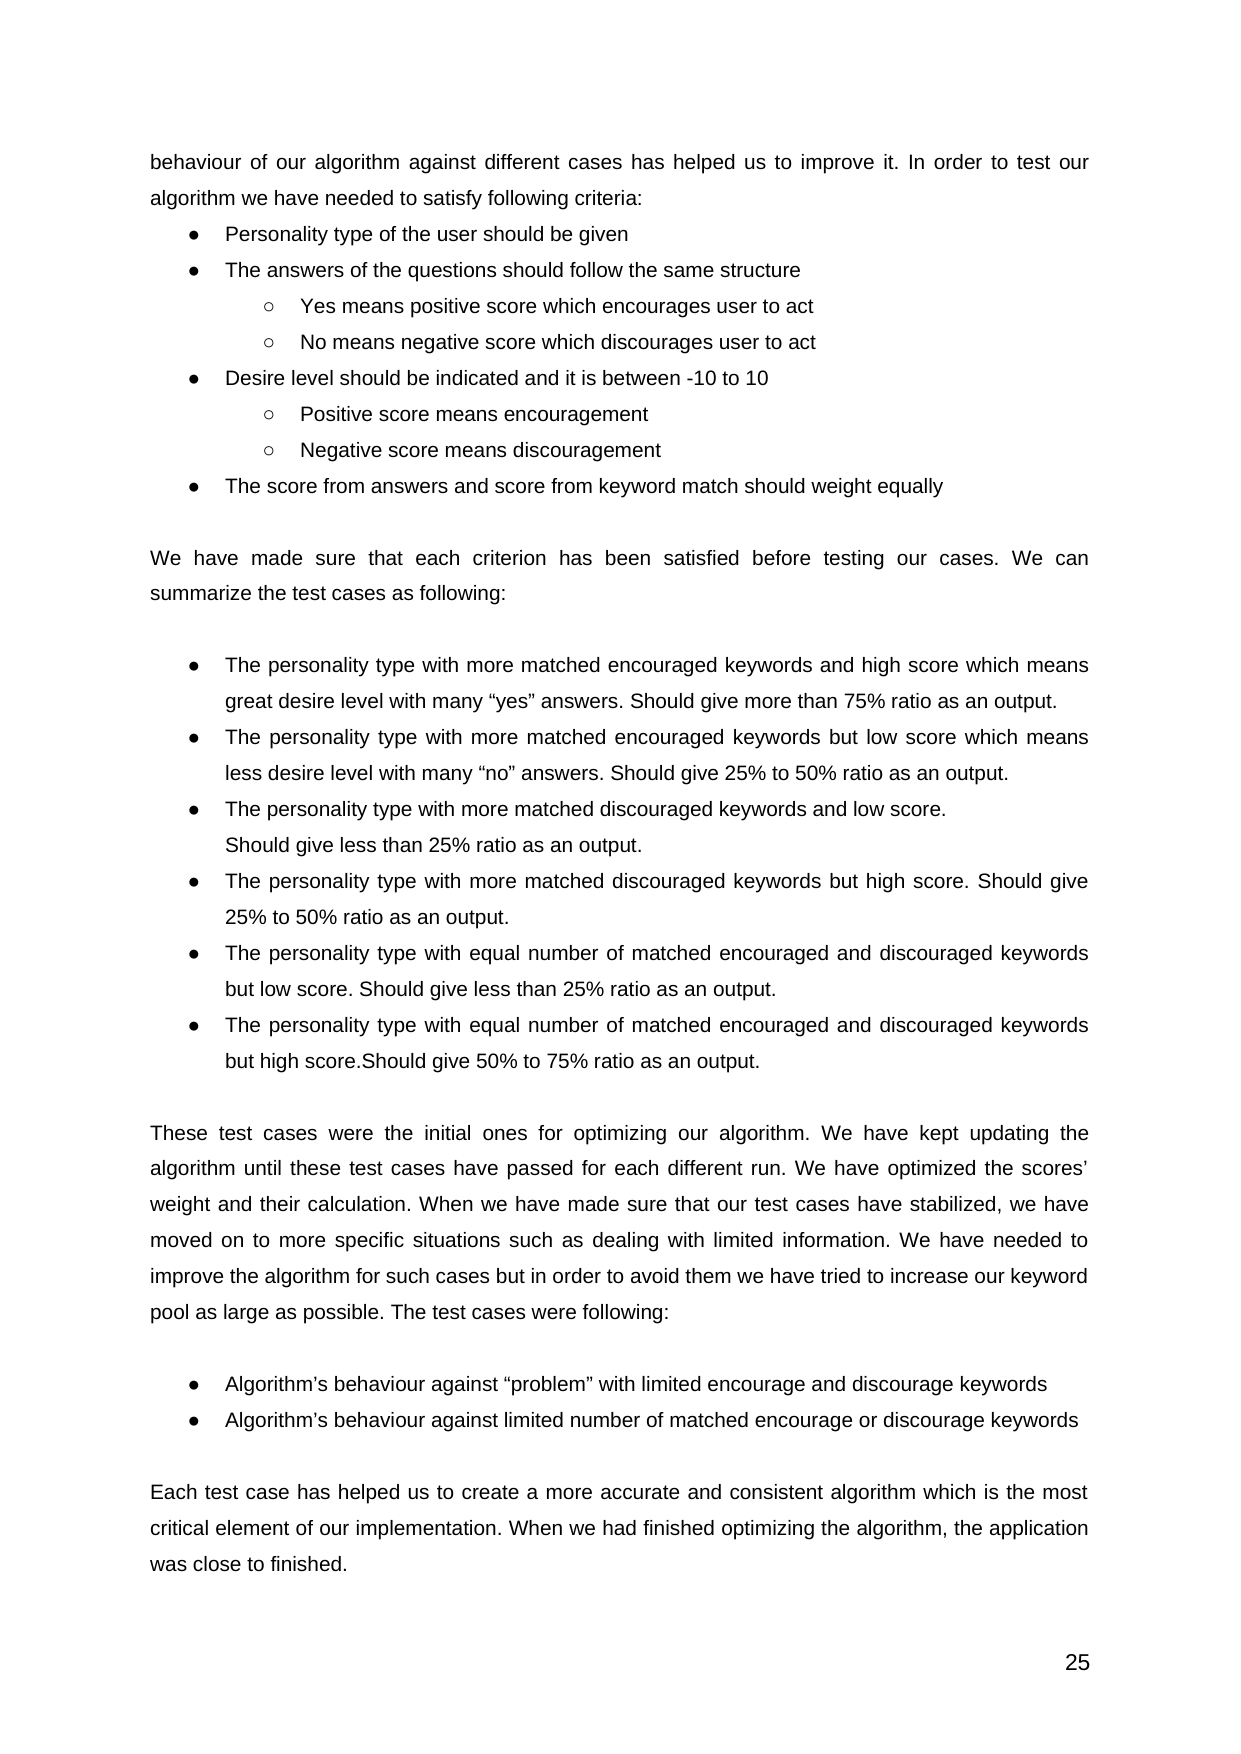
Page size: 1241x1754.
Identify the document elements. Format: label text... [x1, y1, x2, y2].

list Yes means positive score which encourages user to act [262, 294, 1090, 318]
text Each test case has helped us to create a more accurate and consistent algorithm which is the most critical element of our implementation. When we had finished optimizing the algorithm, the application was close to finished. [150, 1480, 1090, 1576]
text Should give less than 25% ratio as an output. [225, 833, 1090, 857]
list Desire level should be indicated and it is between -10 to 10 [187, 366, 1090, 389]
list No means negative score which discourages user to act [262, 330, 1090, 354]
list The personality type with more matched encouraged keywords and high score which means great desire level with many “yes” answers. Should give more than 75% ratio as an output. [187, 653, 1090, 713]
list The personality type with equal number of matched encouraged and discouraged keywords but high score.Should give 50% to 75% ratio as an output. [187, 1012, 1090, 1072]
list The answers of the questions should follow the same structure [187, 258, 1090, 282]
list The personality type with more matched encouraged keywords but low score which means less desire level with many “no” answers. Should give 25% to 50% ratio as an output. [187, 725, 1090, 785]
text We have made sure that each criterion has been satisfied before testing our cases. We can summarize the test cases as following: [150, 545, 1090, 605]
list The personality type with more matched discouraged keywords and low score. [187, 797, 1090, 821]
list Algorithm’s behaviour against limited number of matched encourage or discourage keywords [187, 1408, 1090, 1432]
list The personality type with more matched discouraged keywords but high score. Should give 25% to 50% ratio as an output. [187, 869, 1090, 929]
list Negative score means discouragement [262, 437, 1090, 461]
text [150, 150, 1090, 210]
list Algorithm’s behaviour against “problem” with limited encourage and discourage keywords [187, 1372, 1090, 1396]
list The score from answers and score from keyword match should weight equally [187, 473, 1090, 497]
text These test cases were the initial ones for optimizing our algorithm. We have kept updating the algorithm until these test cases have passed for each different run. We have optimized the scores’ weight and their calculation. When we have made sure that our test cases have stabilized, we have moved on to more specific situations such as dealing with limited information. We have needed to improve the algorithm for such cases but in order to avoid them we have tried to increase our keyword pool as large as possible. The test cases were following: [150, 1120, 1090, 1324]
list The personality type with equal number of matched encouraged and discouraged keywords but low score. Should give less than 25% ratio as an output. [187, 941, 1090, 1001]
list Personality type of the user should be given [187, 222, 1090, 246]
list Positive score means encouragement [262, 402, 1090, 426]
